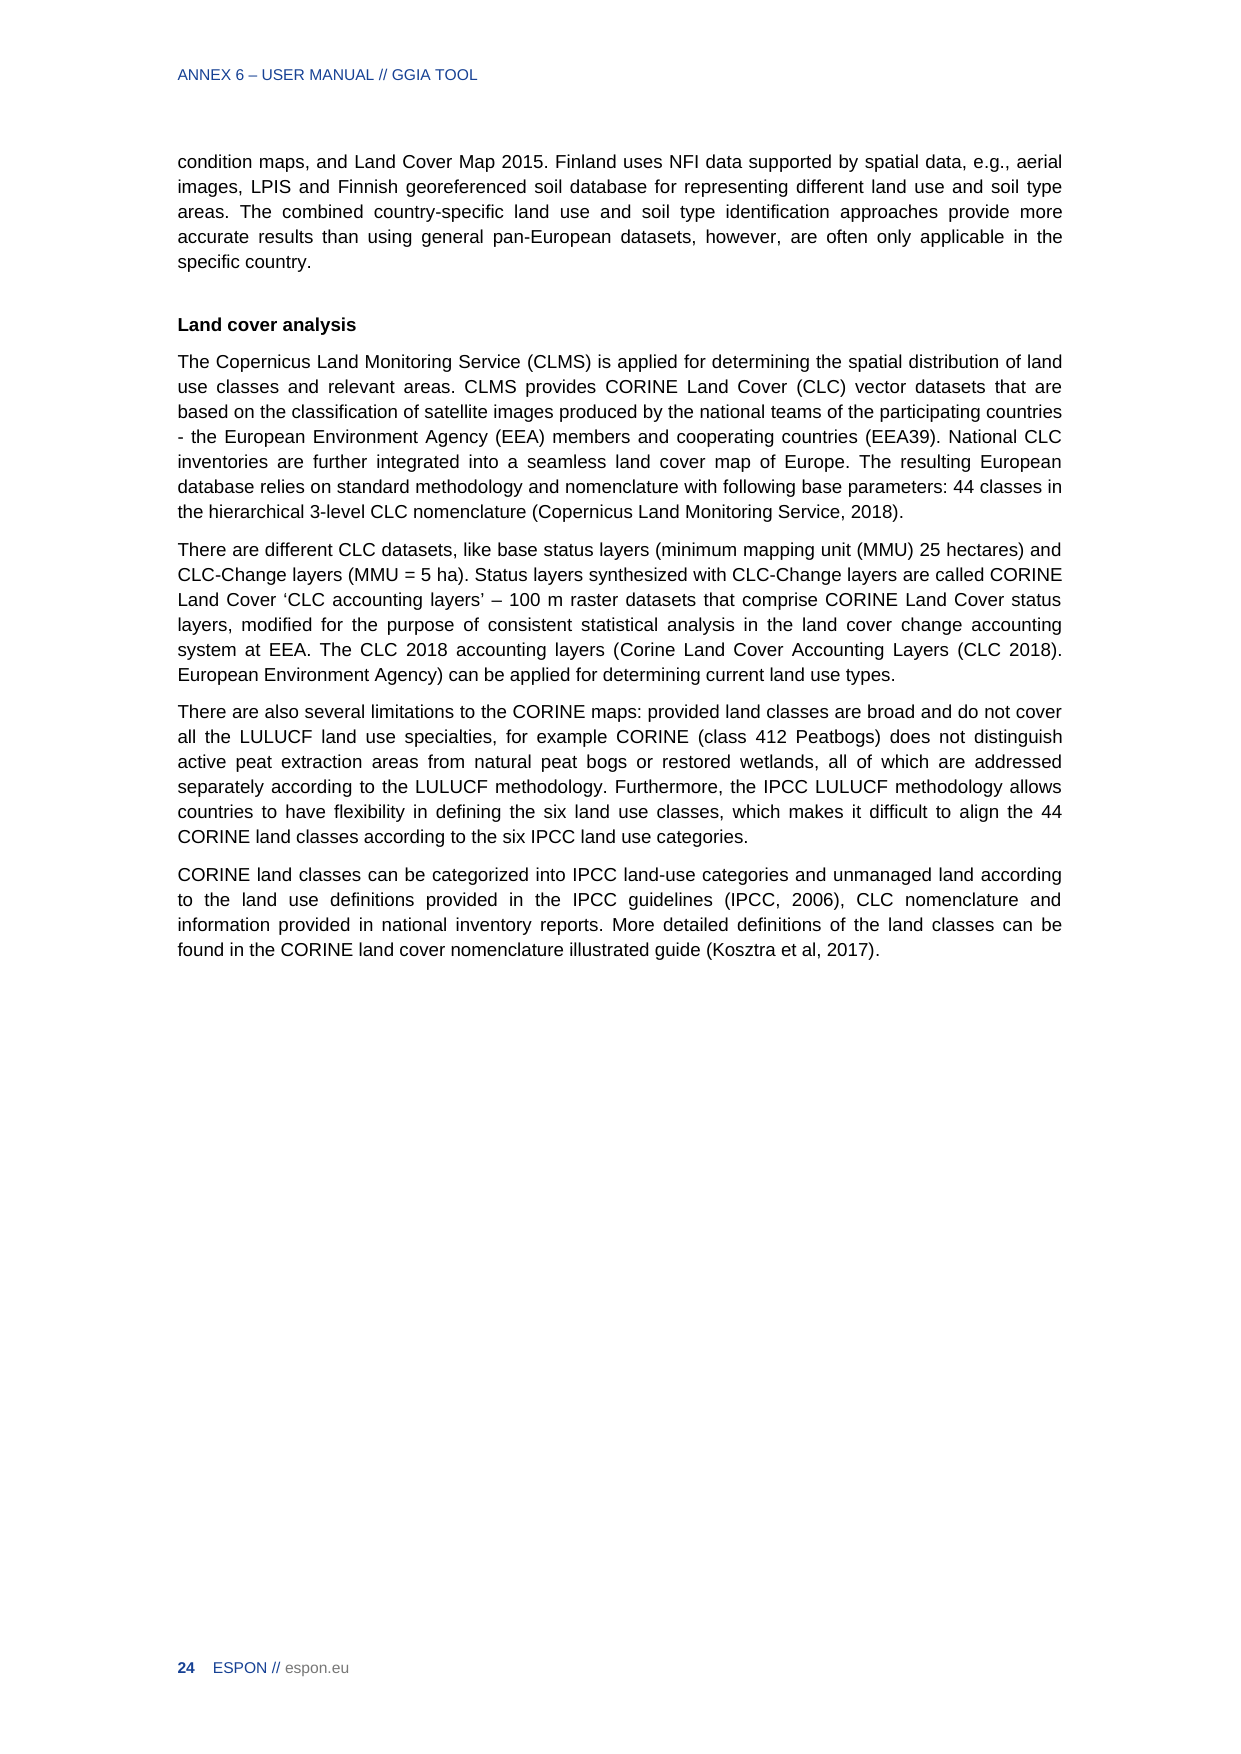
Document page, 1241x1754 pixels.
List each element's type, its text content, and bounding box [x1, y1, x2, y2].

text The Copernicus Land Monitoring Service (CLMS) is applied for determining the spatial distribution of land use classes and relevant areas. CLMS provides CORINE Land Cover (CLC) vector datasets that are based on the classification of satellite images produced by the national teams of the participating countries - the European Environment Agency (EEA) members and cooperating countries (EEA39). National CLC inventories are further integrated into a seamless land cover map of Europe. The resulting European database relies on standard methodology and nomenclature with following base parameters: 44 classes in the hierarchical 3-level CLC nomenclature . [177, 348, 1063, 523]
text CORINE land classes can be categorized into IPCC land-use categories and unmanaged land according to the land use definitions provided in the IPCC guidelines (IPCC, 2006), CLC nomenclature and information provided in national inventory reports. More detailed definitions of the land classes can be found in the CORINE land cover nomenclature illustrated guide . [177, 860, 1063, 960]
text There are also several limitations to the CORINE maps: provided land classes are broad and do not cover all the LULUCF land use specialties, for example CORINE (class 412 Peatbogs) does not distinguish active peat extraction areas from natural peat bogs or restored wetlands, all of which are addressed separately according to the LULUCF methodology. Furthermore, the IPCC LULUCF methodology allows countries to have flexibility in defining the six land use classes, which makes it difficult to align the 44 CORINE land classes according to the six IPCC land use categories. [177, 698, 1063, 848]
text Land cover analysis [177, 310, 1063, 335]
text There are different CLC datasets, like base status layers (minimum mapping unit (MMU) 25 hectares) and CLC-Change layers (MMU = 5 ha). Status layers synthesized with CLC-Change layers are called CORINE Land Cover ‘CLC accounting layers’ – 100 m raster datasets that comprise CORINE Land Cover status layers, modified for the purpose of consistent statistical analysis in the land cover change accounting system at EEA. The CLC 2018 accounting layers (Corine Land Cover Accounting Layers (CLC 2018). European Environment Agency) can be applied for determining current land use types. [177, 535, 1063, 685]
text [177, 148, 1063, 273]
